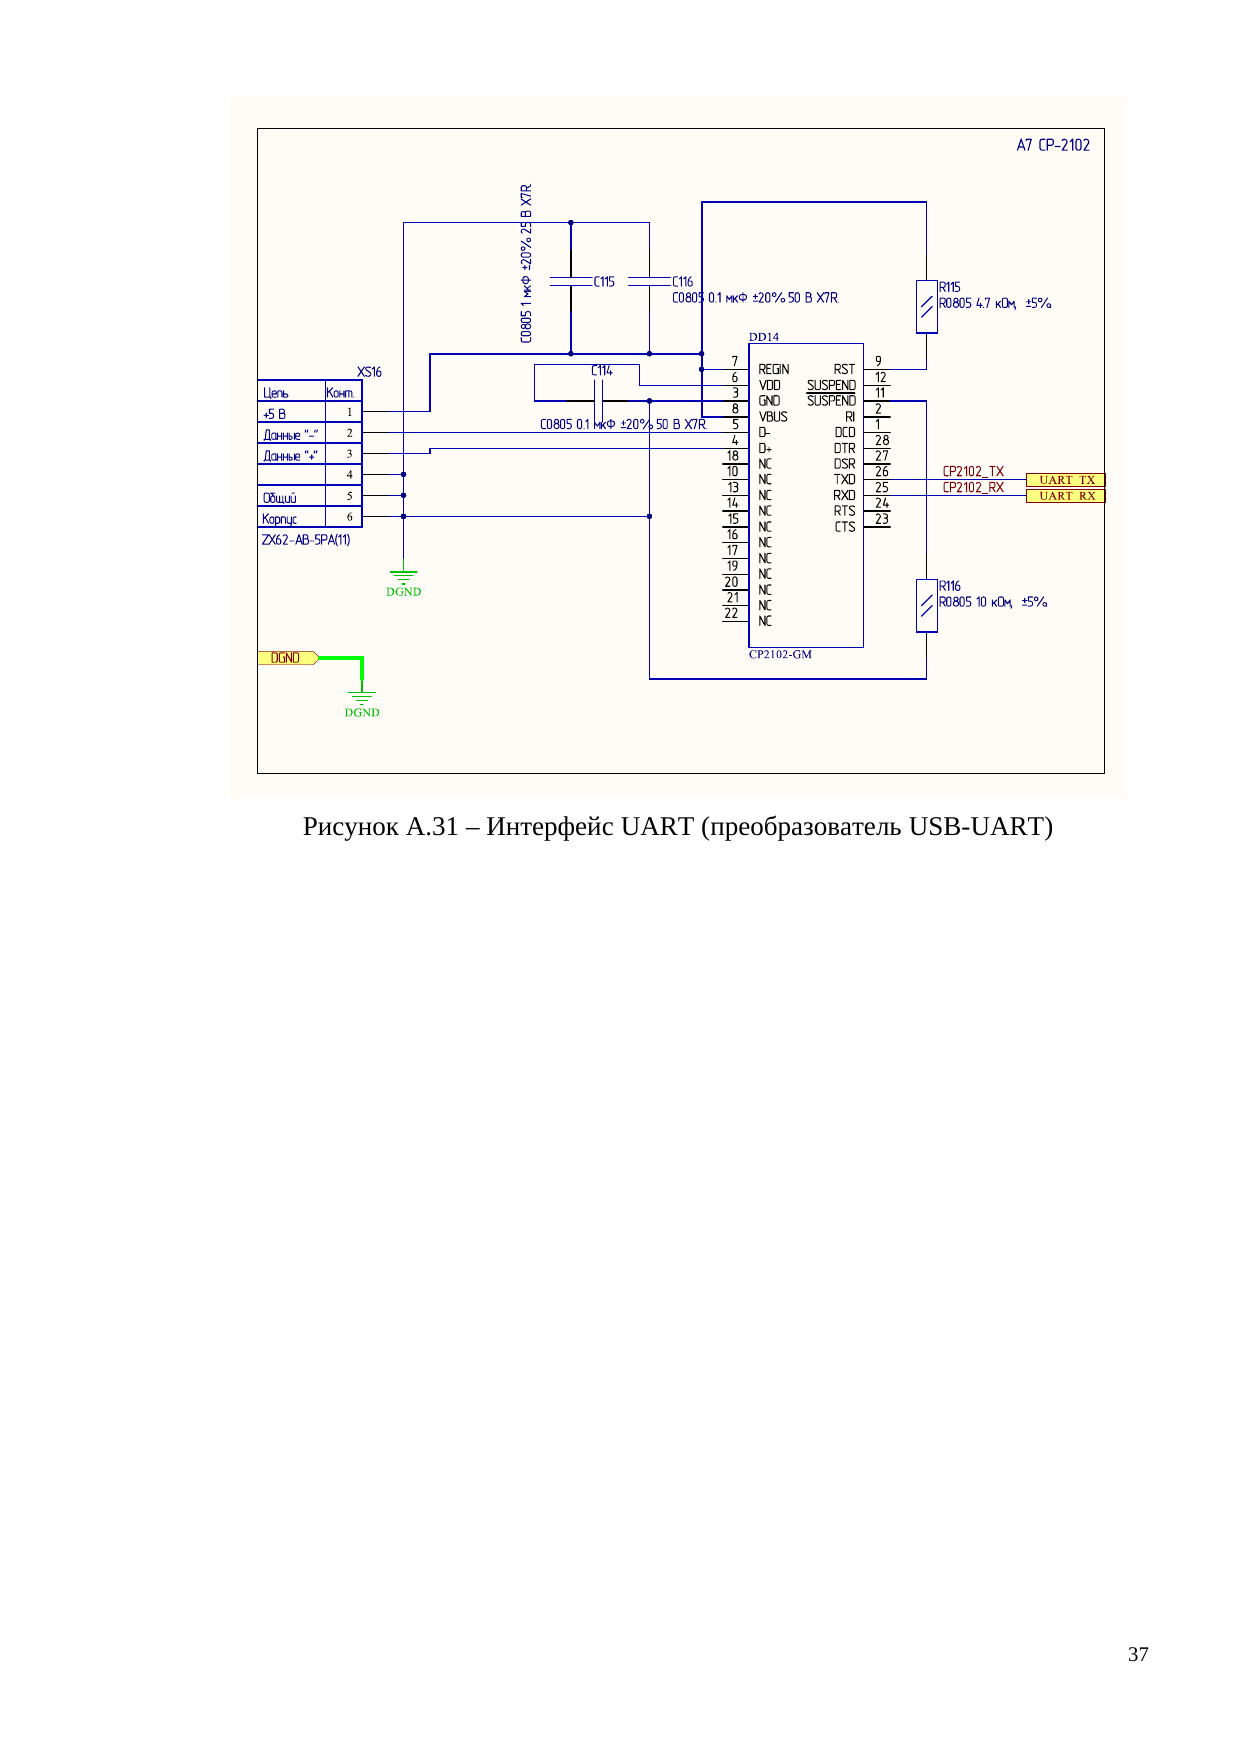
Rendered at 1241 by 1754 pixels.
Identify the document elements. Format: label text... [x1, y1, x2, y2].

text Рисунок А.31 – Интерфейс UART (преобразователь USB-UART) [59, 810, 1164, 841]
